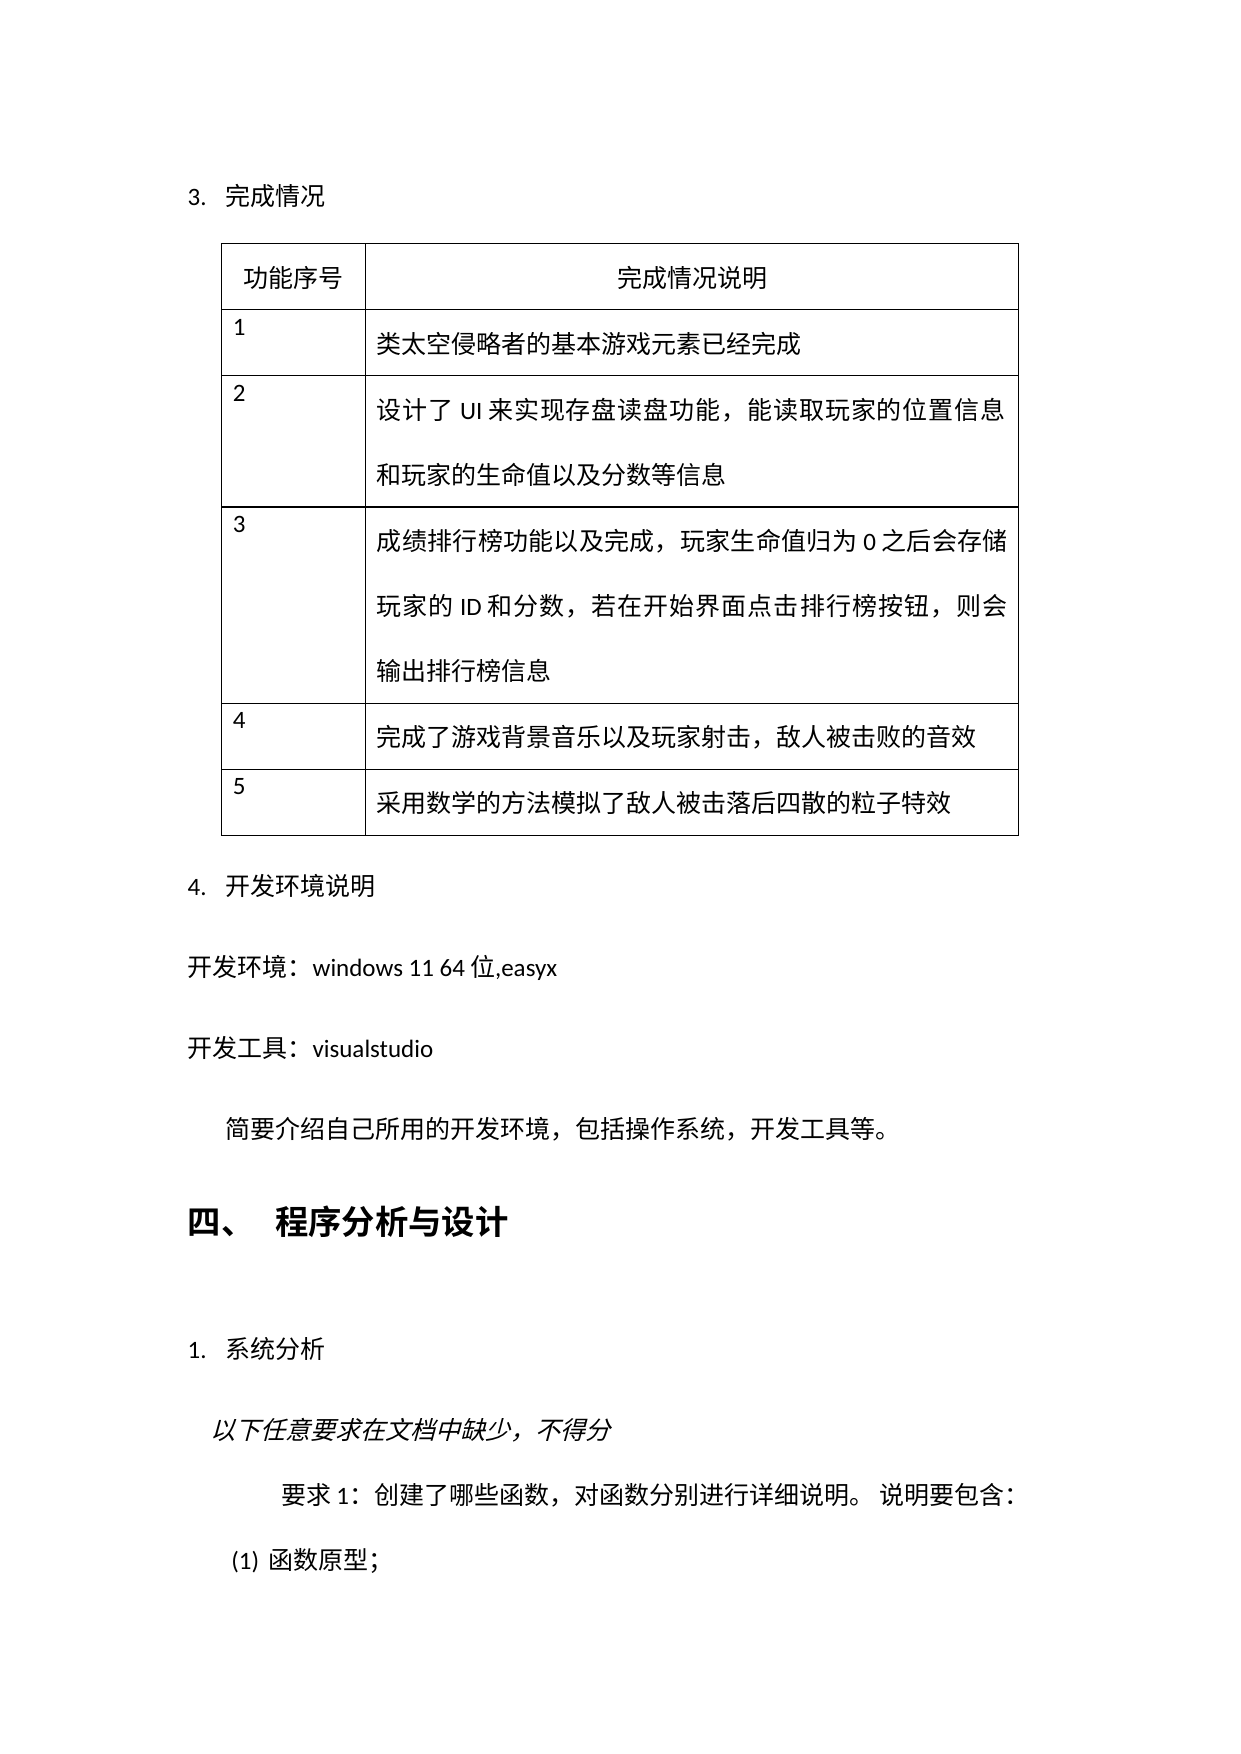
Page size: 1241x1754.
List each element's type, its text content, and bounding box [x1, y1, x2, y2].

list 完成情况 [187, 162, 1053, 227]
table_cell 4 [222, 704, 365, 768]
table_cell 成绩排行榜功能以及完成，玩家生命值归为0之后会存储玩家的ID和分数，若在开始界面点击排行榜按钮，则会输出排行榜信息 [366, 508, 1018, 702]
table_cell 3 [222, 508, 365, 702]
text 简要介绍自己所用的开发环境，包括操作系统，开发工具等。 [225, 1096, 1053, 1161]
table_cell 1 [222, 310, 365, 375]
table_cell 设计了UI来实现存盘读盘功能，能读取玩家的位置信息和玩家的生命值以及分数等信息 [366, 376, 1018, 506]
table_header 功能序号 [222, 244, 365, 309]
table_cell 类太空侵略者的基本游戏元素已经完成 [366, 310, 1018, 375]
table_cell 2 [222, 376, 365, 506]
list 开发环境：windows 11 64位,easyx [187, 933, 1053, 998]
text 以下任意要求在文档中缺少，不得分 [187, 1396, 1053, 1461]
list 函数原型； [231, 1526, 1053, 1591]
table_cell 5 [222, 770, 365, 834]
list 开发环境说明 [187, 852, 1053, 917]
subtitle 程序分析与设计 [187, 1188, 1053, 1253]
list 系统分析 [187, 1315, 1053, 1380]
table_cell 完成了游戏背景音乐以及玩家射击，敌人被击败的音效 [366, 704, 1018, 768]
list 要求1：创建了哪些函数，对函数分别进行详细说明。 说明要包含： [281, 1461, 1053, 1526]
table_cell 采用数学的方法模拟了敌人被击落后四散的粒子特效 [366, 770, 1018, 834]
list 开发工具：visualstudio [187, 1014, 1053, 1079]
table_header 完成情况说明 [366, 244, 1018, 309]
